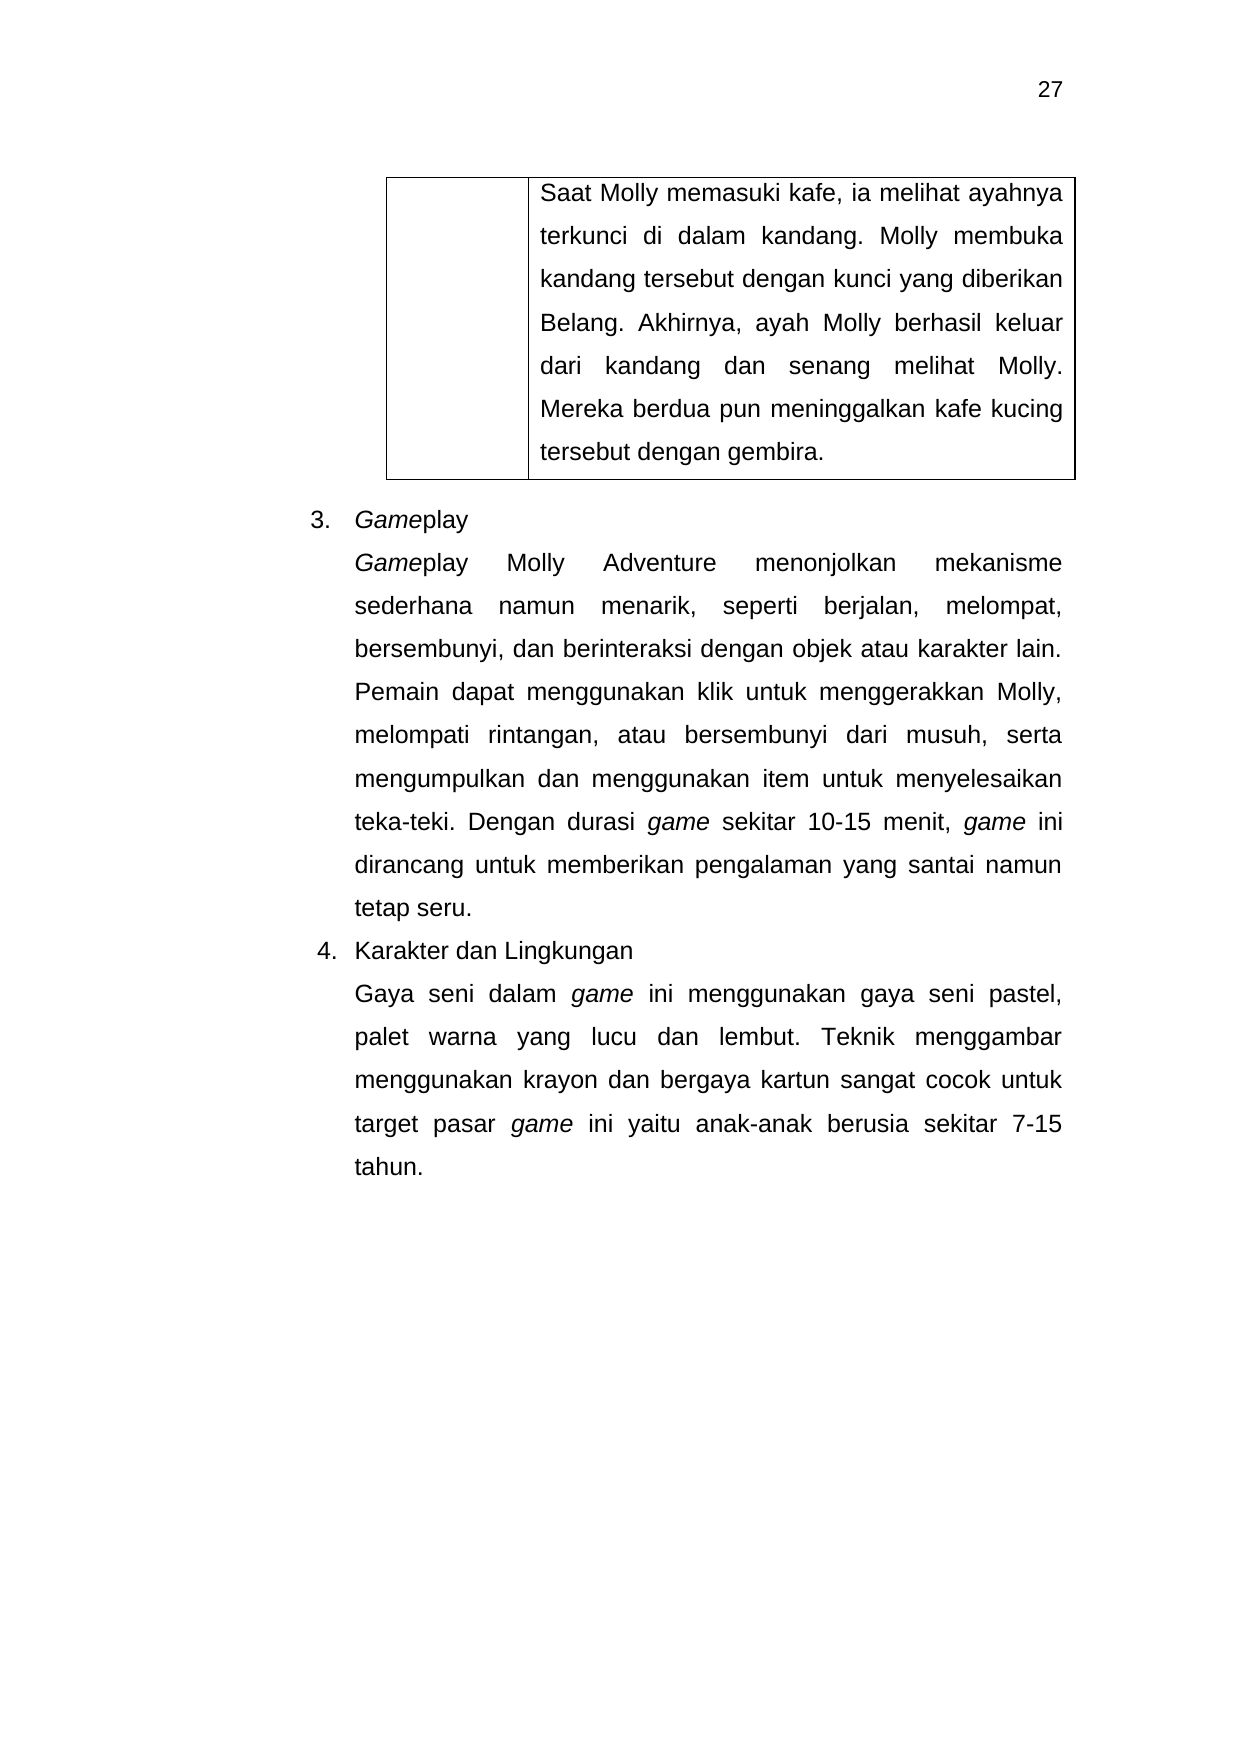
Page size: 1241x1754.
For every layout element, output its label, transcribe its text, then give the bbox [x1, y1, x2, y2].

list Gameplay Molly Adventure menonjolkan mekanisme sederhana namun menarik, seperti berjalan, melompat, bersembunyi, dan berinteraksi dengan objek atau karakter lain. Pemain dapat menggunakan klik untuk menggerakkan Molly, melompati rintangan, atau bersembunyi dari musuh, serta mengumpulkan dan menggunakan item untuk menyelesaikan teka-teki. Dengan durasi game sekitar 10-15 menit, game ini dirancang untuk memberikan pengalaman yang santai namun tetap seru. [354, 548, 1063, 922]
list Karakter dan Lingkungan [317, 936, 1063, 965]
table_cell 3 [387, 178, 528, 479]
list Gameplay [310, 505, 1063, 534]
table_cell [529, 178, 1074, 479]
list Gaya seni dalam game ini menggunakan gaya seni pastel, palet warna yang lucu dan lembut. Teknik menggambar menggunakan krayon dan bergaya kartun sangat cocok untuk target pasar game ini yaitu anak-anak berusia sekitar 7-15 tahun. [354, 979, 1063, 1181]
